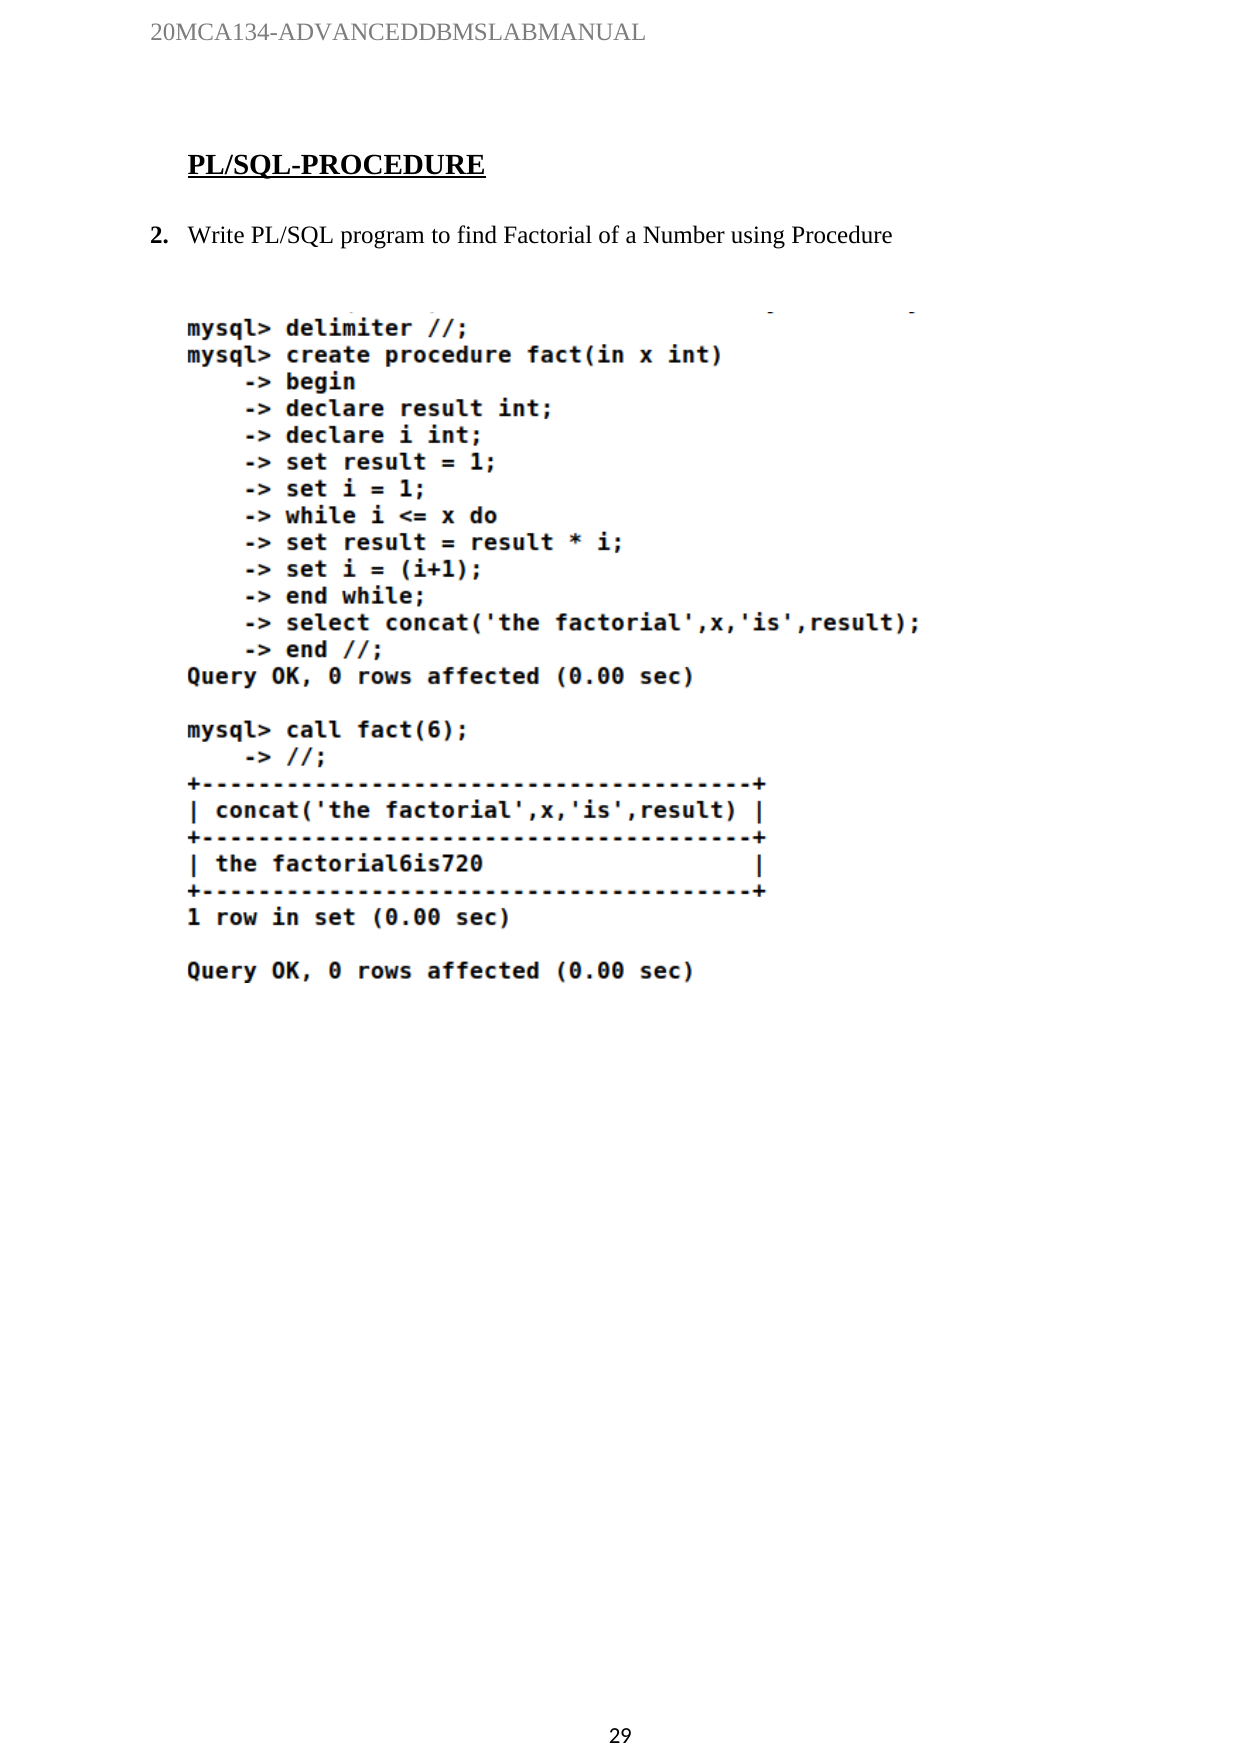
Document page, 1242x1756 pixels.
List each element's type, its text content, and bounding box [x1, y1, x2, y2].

text PL/SQL-PROCEDURE [187, 147, 1197, 181]
picture [187, 312, 918, 983]
list Write PL/SQL program to find Factorial of a Number using Procedure [150, 220, 1197, 248]
